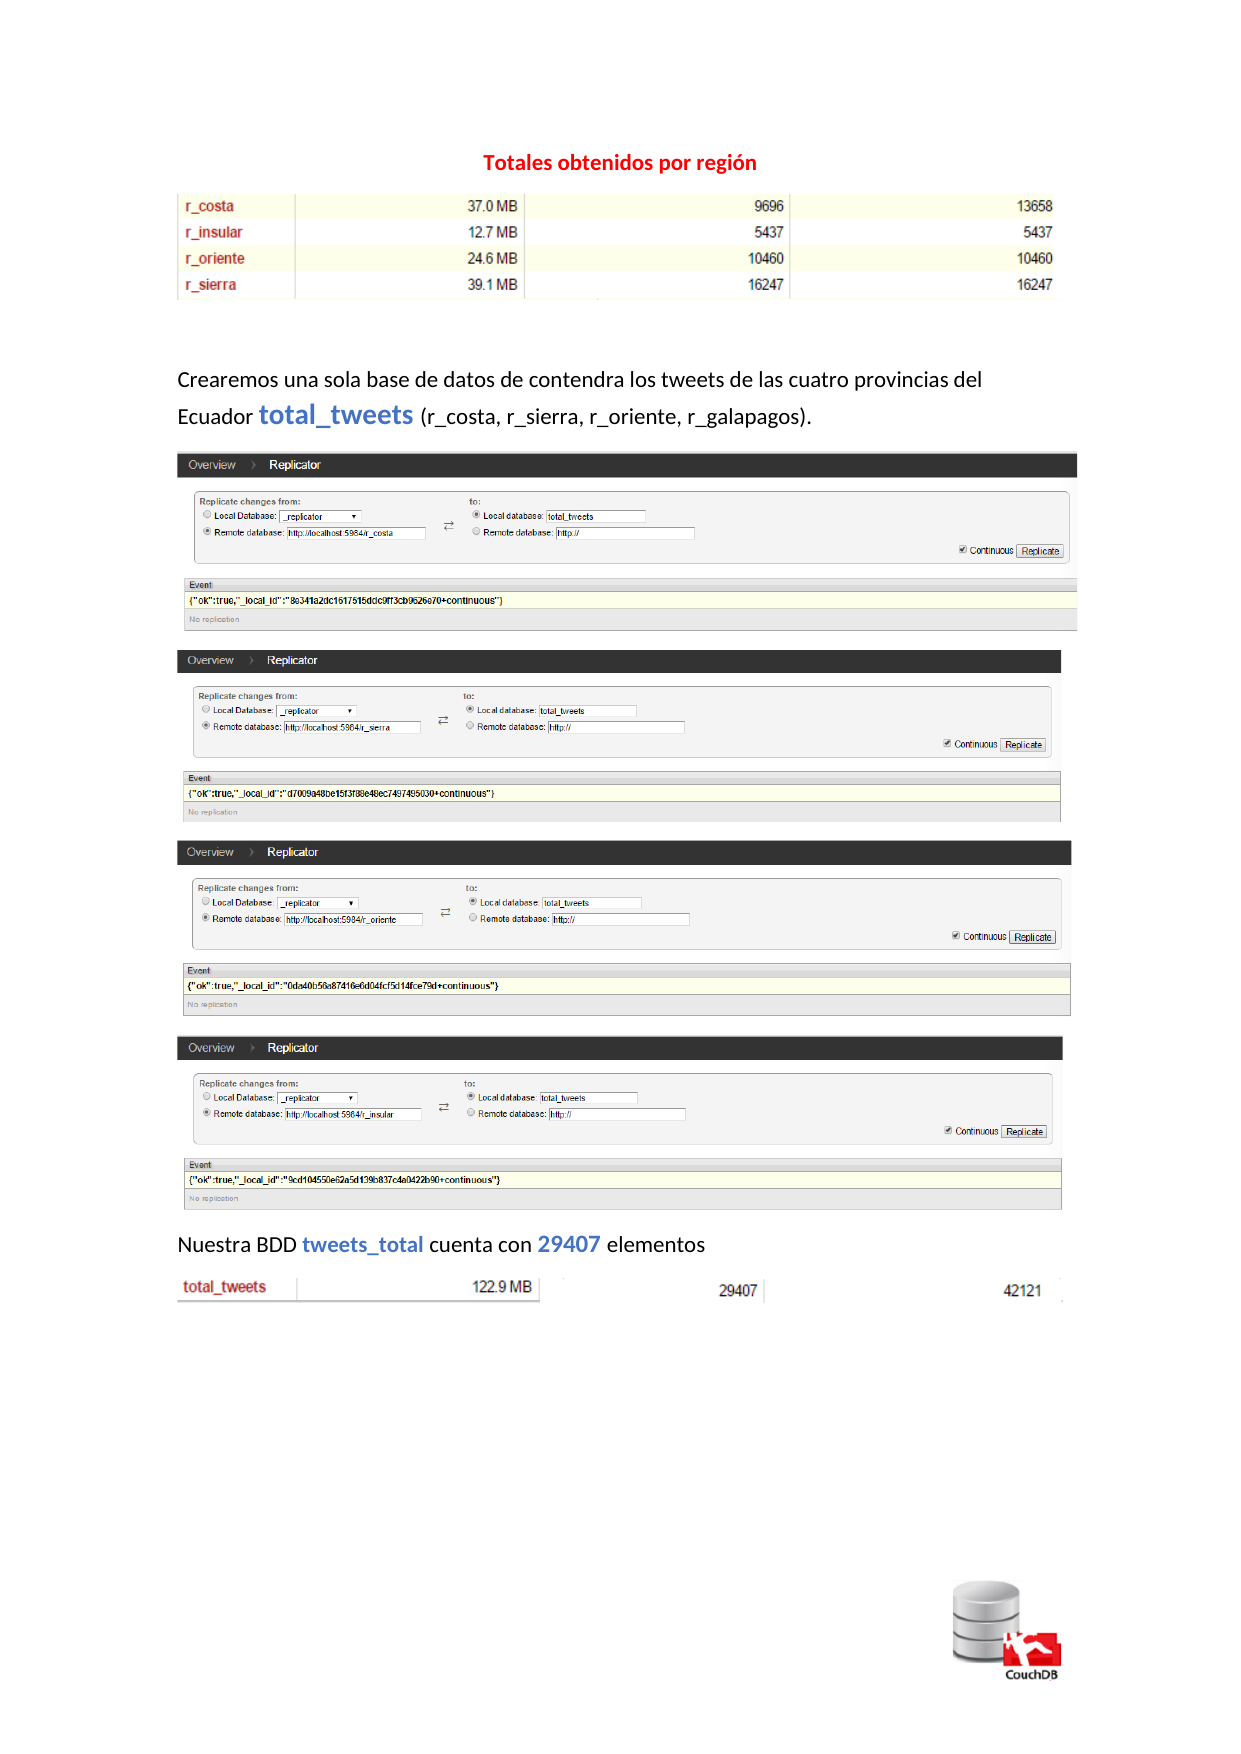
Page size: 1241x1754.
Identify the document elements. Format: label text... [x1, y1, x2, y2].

picture [177, 194, 1063, 300]
picture [177, 1278, 1063, 1303]
picture [177, 451, 1078, 632]
picture [177, 650, 1062, 822]
picture [177, 1035, 1063, 1210]
text Totales obtenidos por región [177, 148, 1063, 176]
picture [952, 1579, 1064, 1681]
text Nuestra BDD tweets_total cuenta con 29407 elementos [177, 1229, 1063, 1259]
picture [177, 840, 1072, 1017]
text Crearemos una sola base de datos de contendra los tweets de las cuatro provincias del Ecuador total_tweets (r_costa, r_sierra, r_oriente, r_galapagos). [177, 365, 1063, 432]
